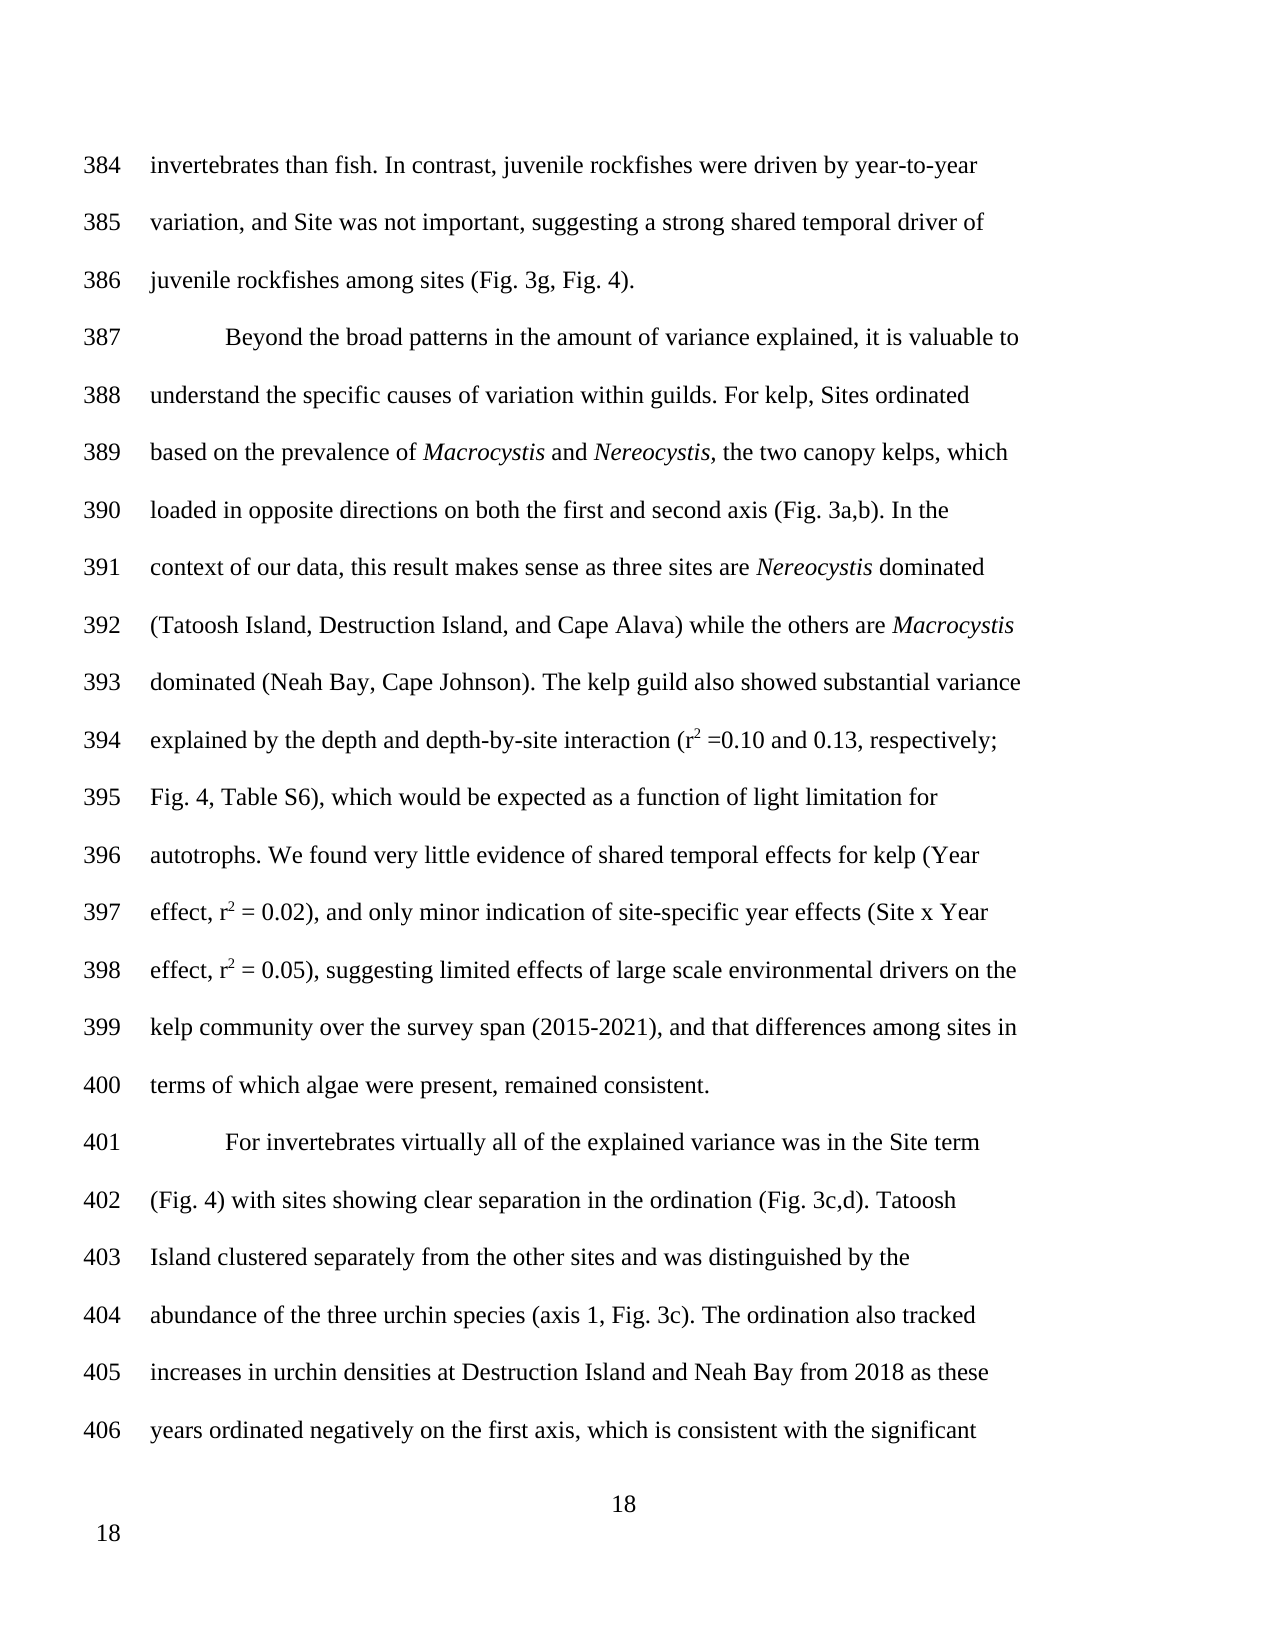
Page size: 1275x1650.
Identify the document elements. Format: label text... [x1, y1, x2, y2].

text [150, 150, 1022, 294]
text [150, 1127, 1022, 1444]
text Beyond the broad patterns in the amount of variance explained, it is valuable to understand the specific causes of variation within guilds. For kelp, Sites ordinated based on the prevalence of Macrocystis and Nereocystis, the two canopy kelps, which loaded in opposite directions on both the first and second axis (Fig. 3a,b). In the context of our data, this result makes sense as three sites are Nereocystis dominated (Tatoosh Island, Destruction Island, and Cape Alava) while the others are Macrocystis dominated (Neah Bay, Cape Johnson). The kelp guild also showed substantial variance explained by the depth and depth-by-site interaction (r2 =0.10 and 0.13, respectively; Fig. 4, Table S6), which would be expected as a function of light limitation for autotrophs. We found very little evidence of shared temporal effects for kelp (Year effect, r2 = 0.02), and only minor indication of site-specific year effects (Site x Year effect, r2 = 0.05), suggesting limited effects of large scale environmental drivers on the kelp community over the survey span (2015-2021), and that differences among sites in terms of which algae were present, remained consistent. [150, 322, 1022, 1099]
